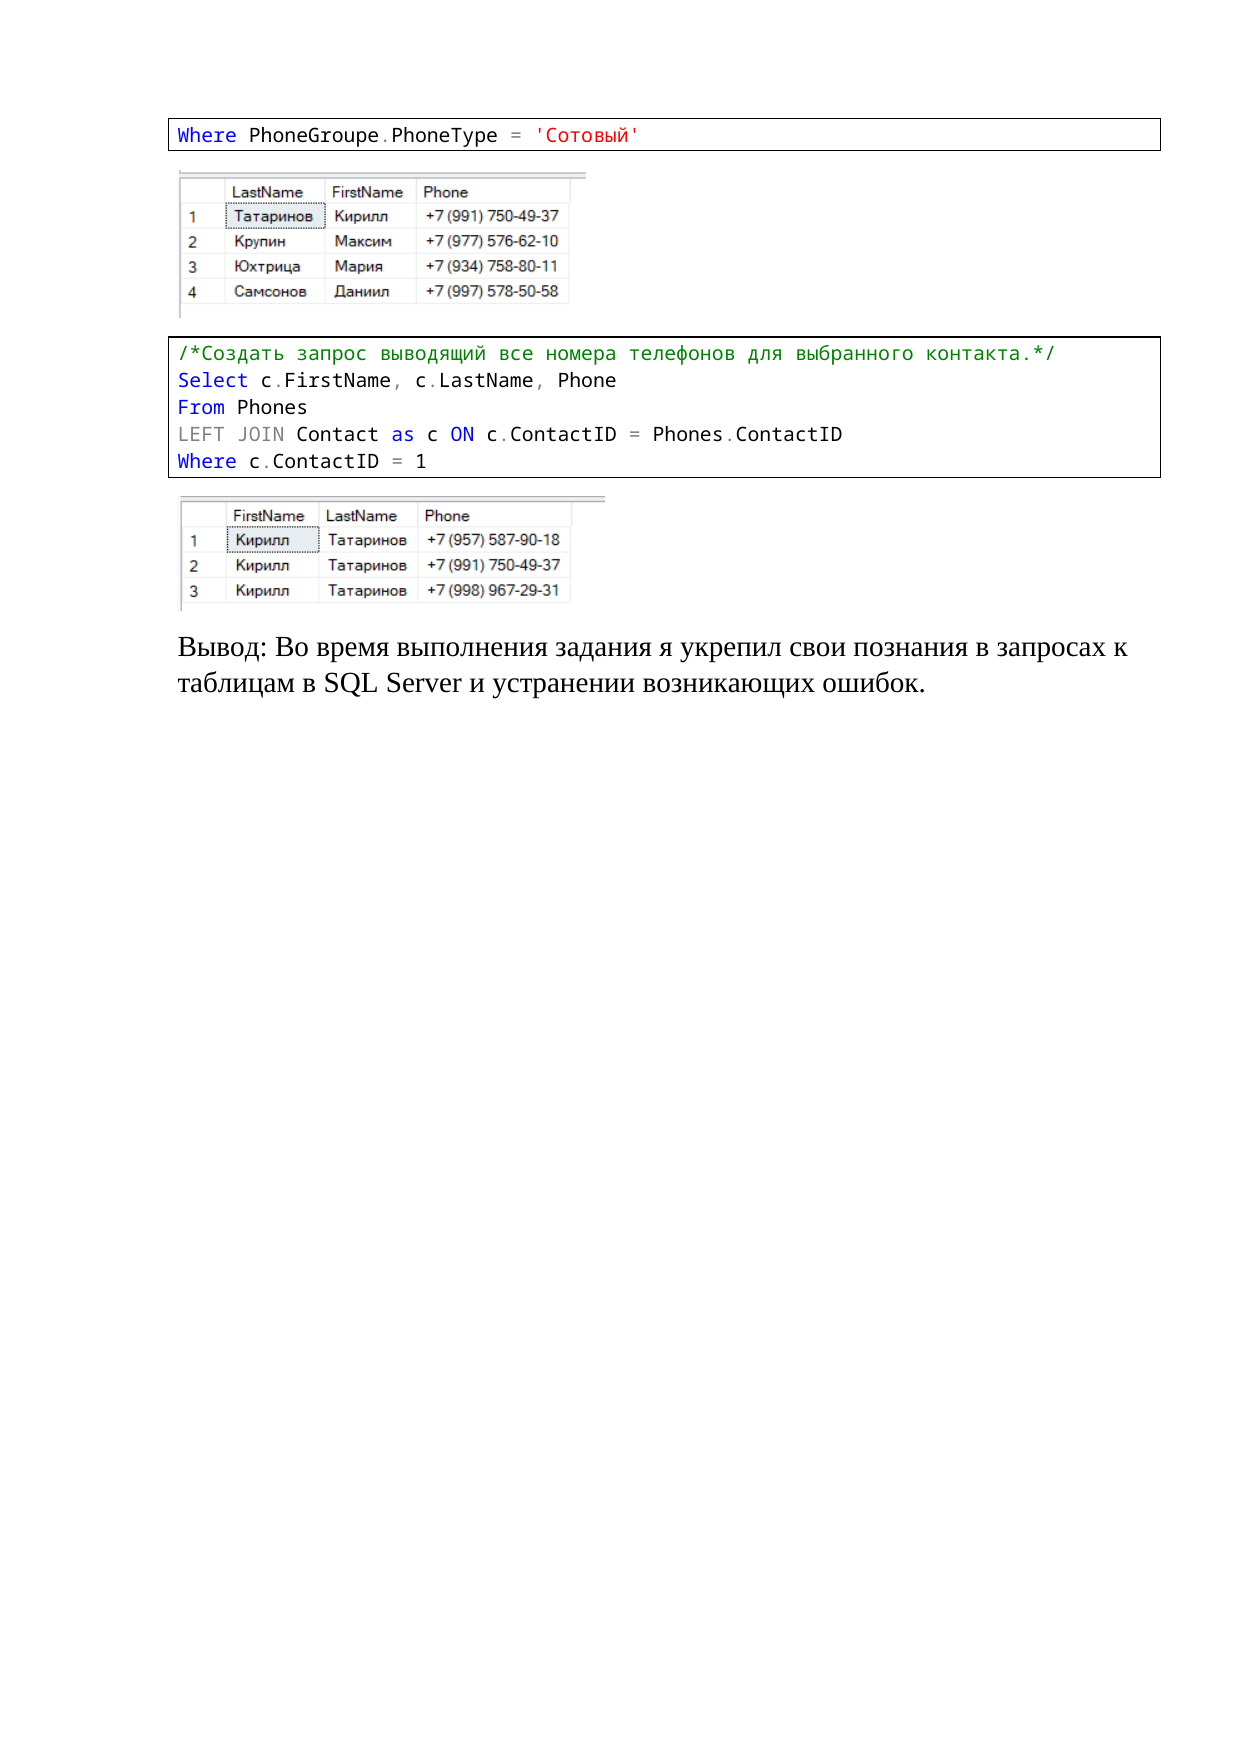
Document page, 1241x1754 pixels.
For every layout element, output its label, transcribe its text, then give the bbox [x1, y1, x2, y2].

text LEFT JOIN Contact as c ON c.ContactID = Phones.ContactID [177, 421, 1152, 444]
text Where PhoneGroupe.PhoneType = 'Сотовый' [169, 119, 1160, 150]
picture [177, 170, 586, 318]
text Вывод: Во время выполнения задания я укрепил свои познания в запросах к таблицам в SQL Server и устранении возникающих ошибок. [177, 629, 1152, 699]
text /*Создать запрос выводящий все номера телефонов для выбранного контакта.*/ [169, 338, 1160, 367]
text Where c.ContactID = 1 [169, 444, 1160, 477]
picture [177, 496, 605, 611]
text Select c.FirstName, c.LastName, Phone [177, 367, 1152, 393]
text From Phones [177, 393, 1152, 421]
